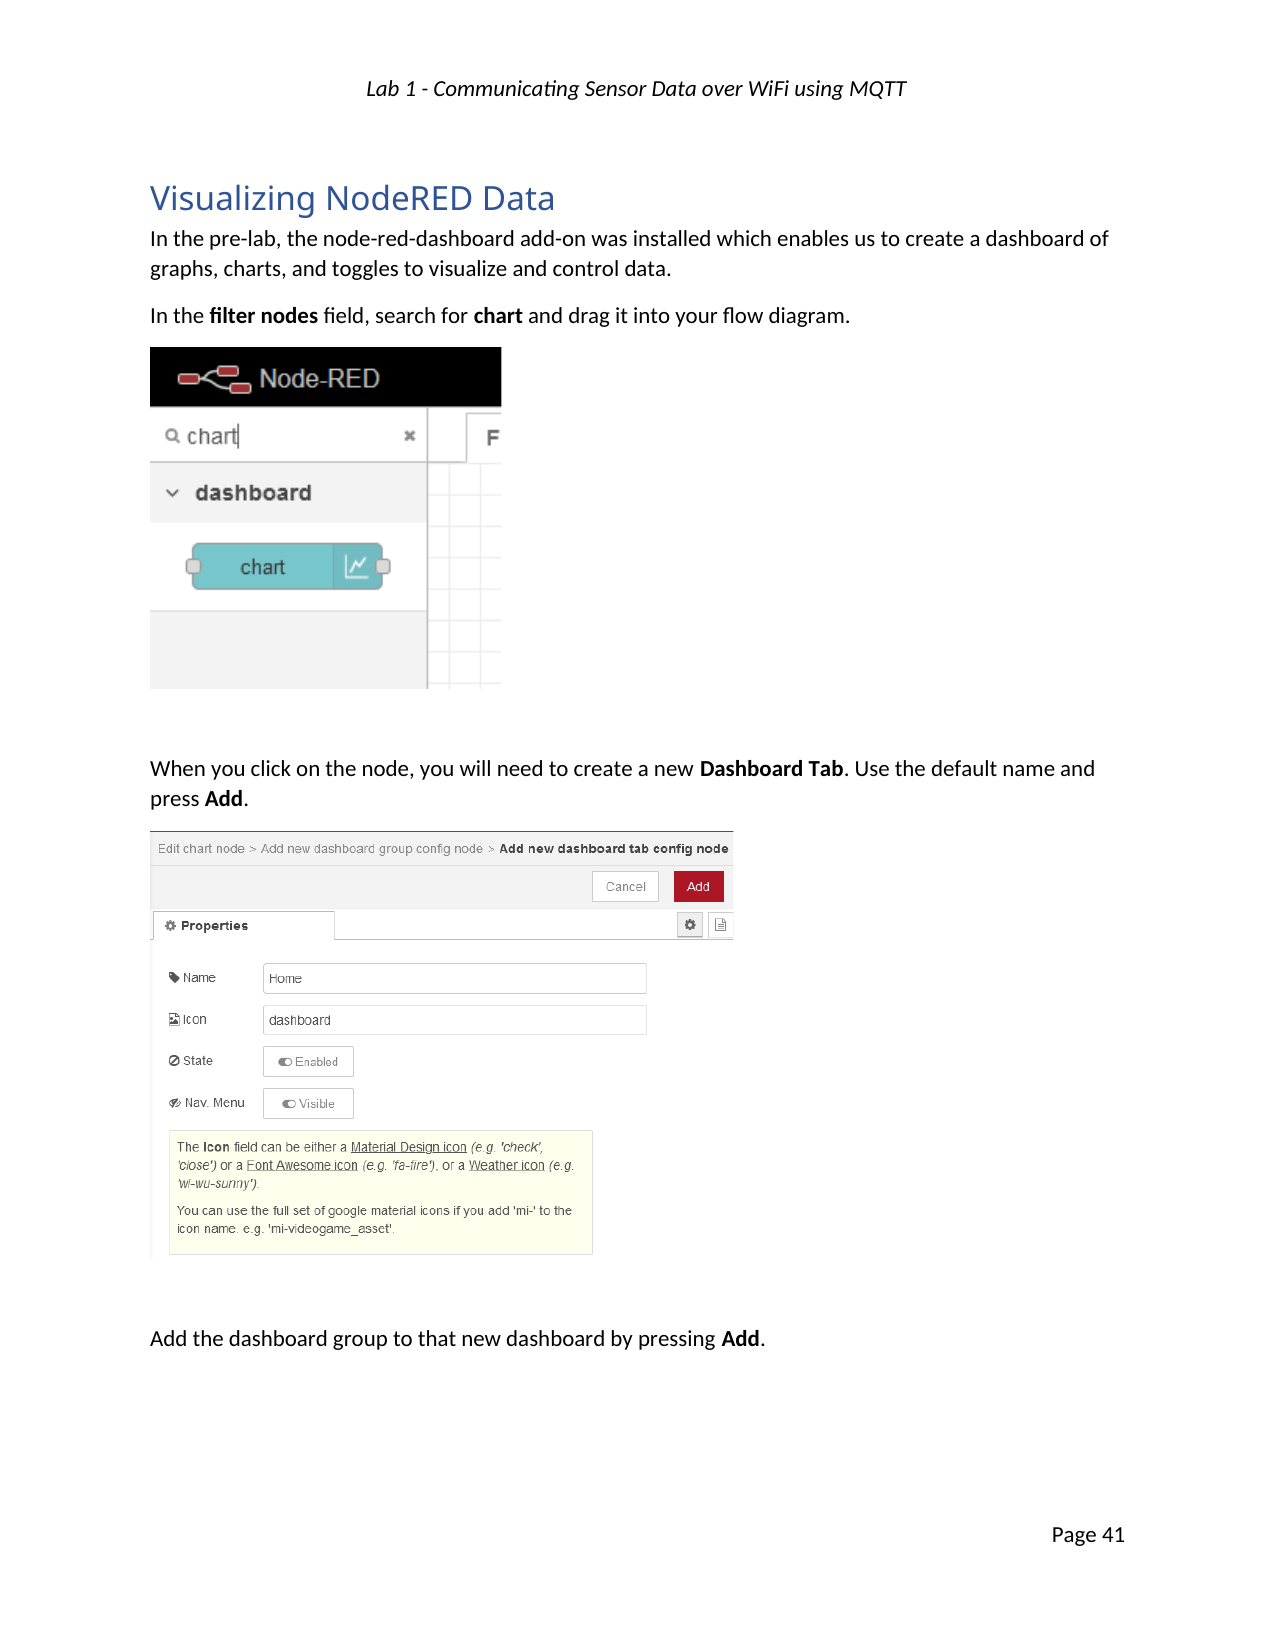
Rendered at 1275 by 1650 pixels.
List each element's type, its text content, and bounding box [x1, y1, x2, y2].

picture [150, 831, 734, 1258]
text Add the dashboard group to that new dashboard by pressing Add. [150, 1324, 1125, 1352]
picture [150, 347, 502, 689]
text In the pre-lab, the node-red-dashboard add-on was installed which enables us to create a dashboard of graphs, charts, and toggles to visualize and control data. [150, 224, 1125, 282]
text When you click on the node, you will need to create a new Dashboard Tab. Use the default name and press Add. [150, 754, 1125, 813]
text In the filter nodes field, search for chart and drag it into your flow diagram. [150, 301, 1125, 329]
subtitle Visualizing NodeRED Data [150, 175, 1125, 220]
